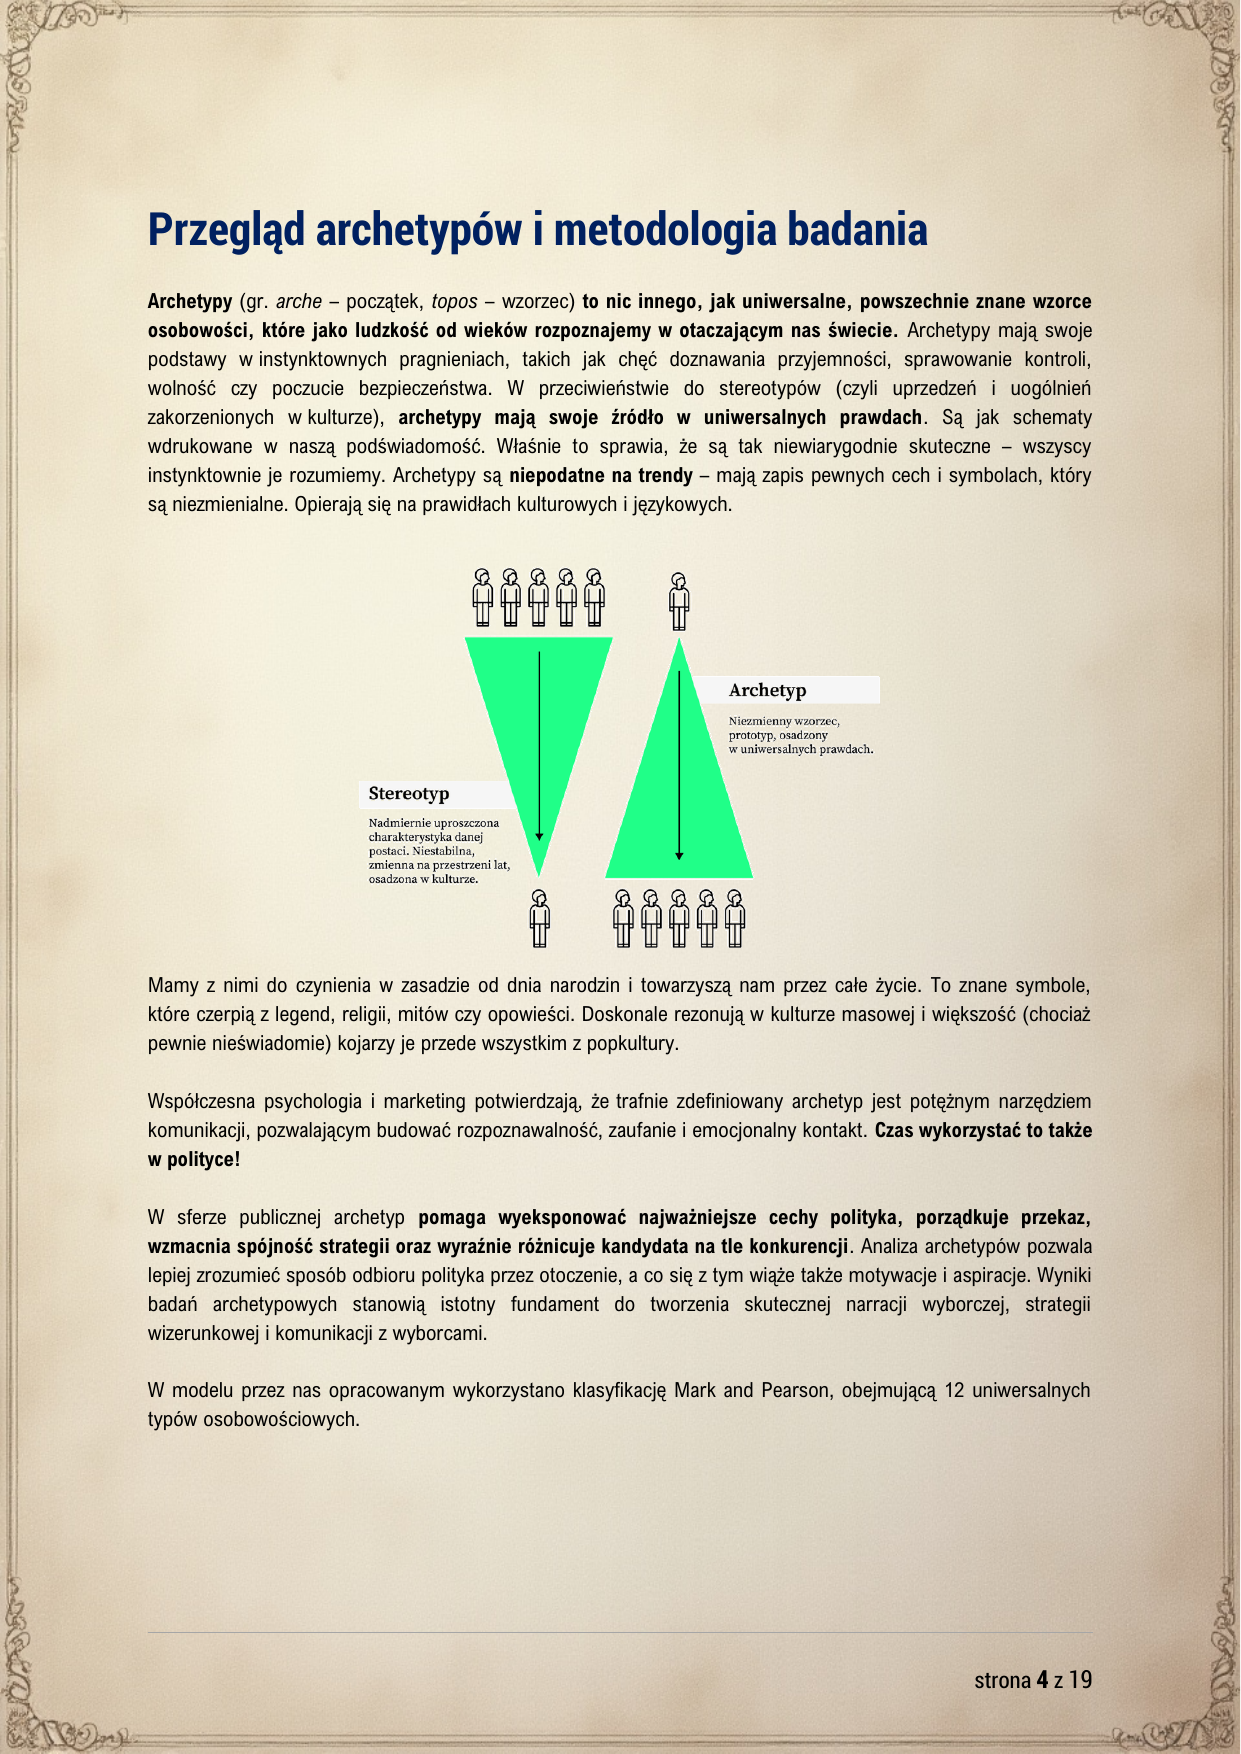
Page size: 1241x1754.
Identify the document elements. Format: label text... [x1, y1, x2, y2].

text Archetypy (gr. arche – początek, topos – wzorzec) to nic innego, jak uniwersalne, powszechnie znane wzorce osobowości, które jako ludzkość od wieków rozpoznajemy w otaczającym nas świecie. Archetypy mają swoje podstawy w instynktownych pragnieniach, takich jak chęć doznawania przyjemności, sprawowanie kontroli, wolność czy poczucie bezpieczeństwa. W przeciwieństwie do stereotypów (czyli uprzedzeń i uogólnień zakorzenionych w kulturze), archetypy mają swoje źródło w uniwersalnych prawdach. Są jak schematy wdrukowane w naszą podświadomość. Właśnie to sprawia, że są tak niewiarygodnie skuteczne – wszyscy instynktownie je rozumiemy. Archetypy są niepodatne na trendy – mają zapis pewnych cech i symbolach, który są niezmienialne. Opierają się na prawidłach kulturowych i językowych. [148, 288, 1093, 516]
text W modelu przez nas opracowanym wykorzystano klasyfikację Mark and Pearson, obejmującą 12 uniwersalnych typów osobowościowych. [148, 1377, 1093, 1432]
picture [0, 0, 1241, 1754]
subtitle Przegląd archetypów i metodologia badania [148, 198, 1093, 258]
text W sferze publicznej archetyp pomaga wyeksponować najważniejsze cechy polityka, porządkuje przekaz, wzmacnia spójność strategii oraz wyraźnie różnicuje kandydata na tle konkurencji. Analiza archetypów pozwala lepiej zrozumieć sposób odbioru polityka przez otoczenie, a co się z tym wiąże także motywacje i aspiracje. Wyniki badań archetypowych stanowią istotny fundament do tworzenia skutecznej narracji wyborczej, strategii wizerunkowej i komunikacji z wyborcami. [148, 1204, 1093, 1345]
text Mamy z nimi do czynienia w zasadzie od dnia narodzin i towarzyszą nam przez całe życie. To znane symbole, które czerpią z legend, religii, mitów czy opowieści. Doskonale rezonują w kulturze masowej i większość (chociaż pewnie nieświadomie) kojarzy je przede wszystkim z popkultury. [148, 972, 1093, 1055]
text Współczesna psychologia i marketing potwierdzają, że trafnie zdefiniowany archetyp jest potężnym narzędziem komunikacji, pozwalającym budować rozpoznawalność, zaufanie i emocjonalny kontakt. Czas wykorzystać to także w polityce! [148, 1088, 1093, 1171]
